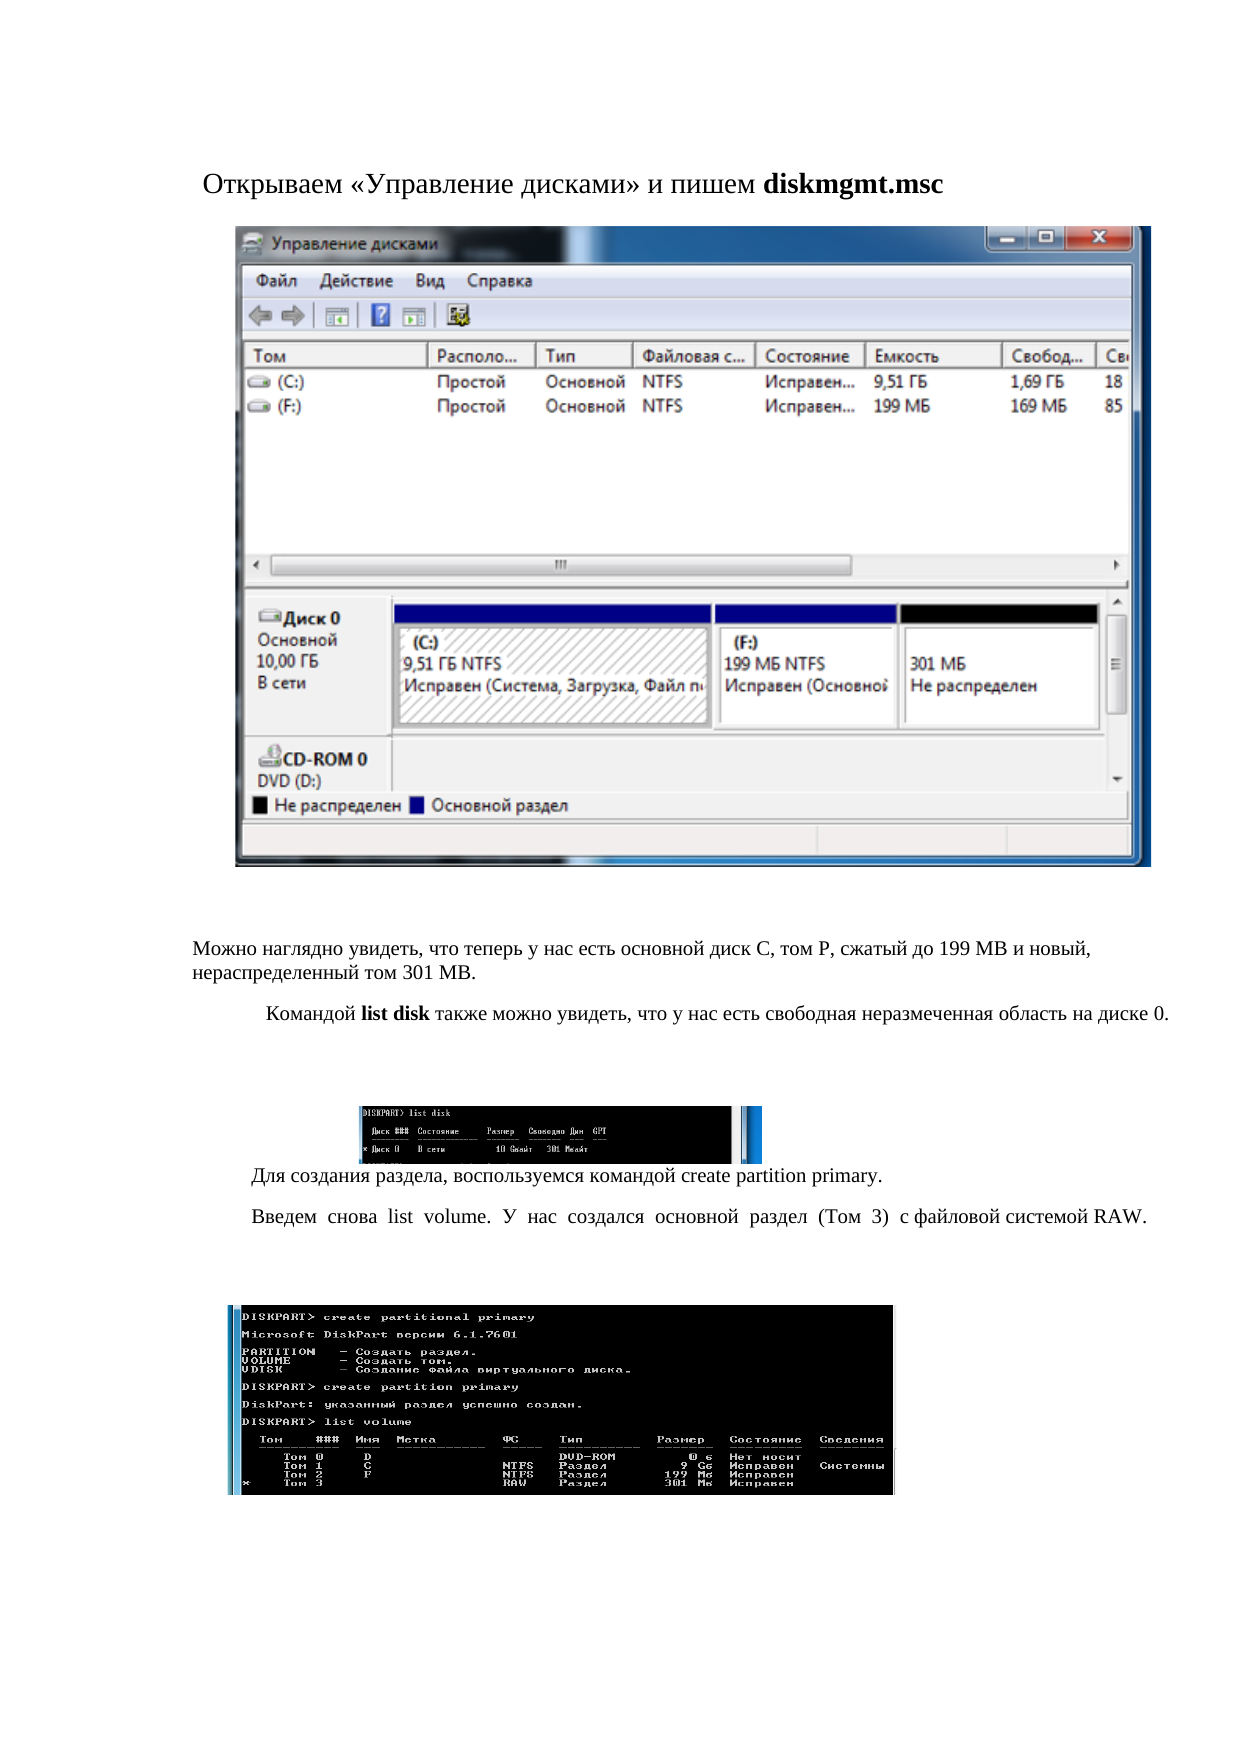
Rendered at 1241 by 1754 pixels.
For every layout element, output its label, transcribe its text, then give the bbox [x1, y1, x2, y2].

text Можно наглядно увидеть, что теперь у нас есть основной диск C, том Р, сжатый до 199 MB и новый, нераспределенный том 301 MB. [192, 936, 1153, 984]
text Введем снова list volume. У нас создался основной раздел (Том 3) с файловой системой RAW. [177, 1204, 1236, 1228]
picture [358, 1106, 762, 1164]
picture [235, 226, 1152, 867]
text Открываем «Управление дисками» и пишем diskmgmt.msc [202, 167, 1236, 200]
text Командой list disk также можно увидеть, что у нас есть свободная неразмеченная область на диске 0. [192, 1001, 1236, 1024]
picture [227, 1305, 897, 1495]
